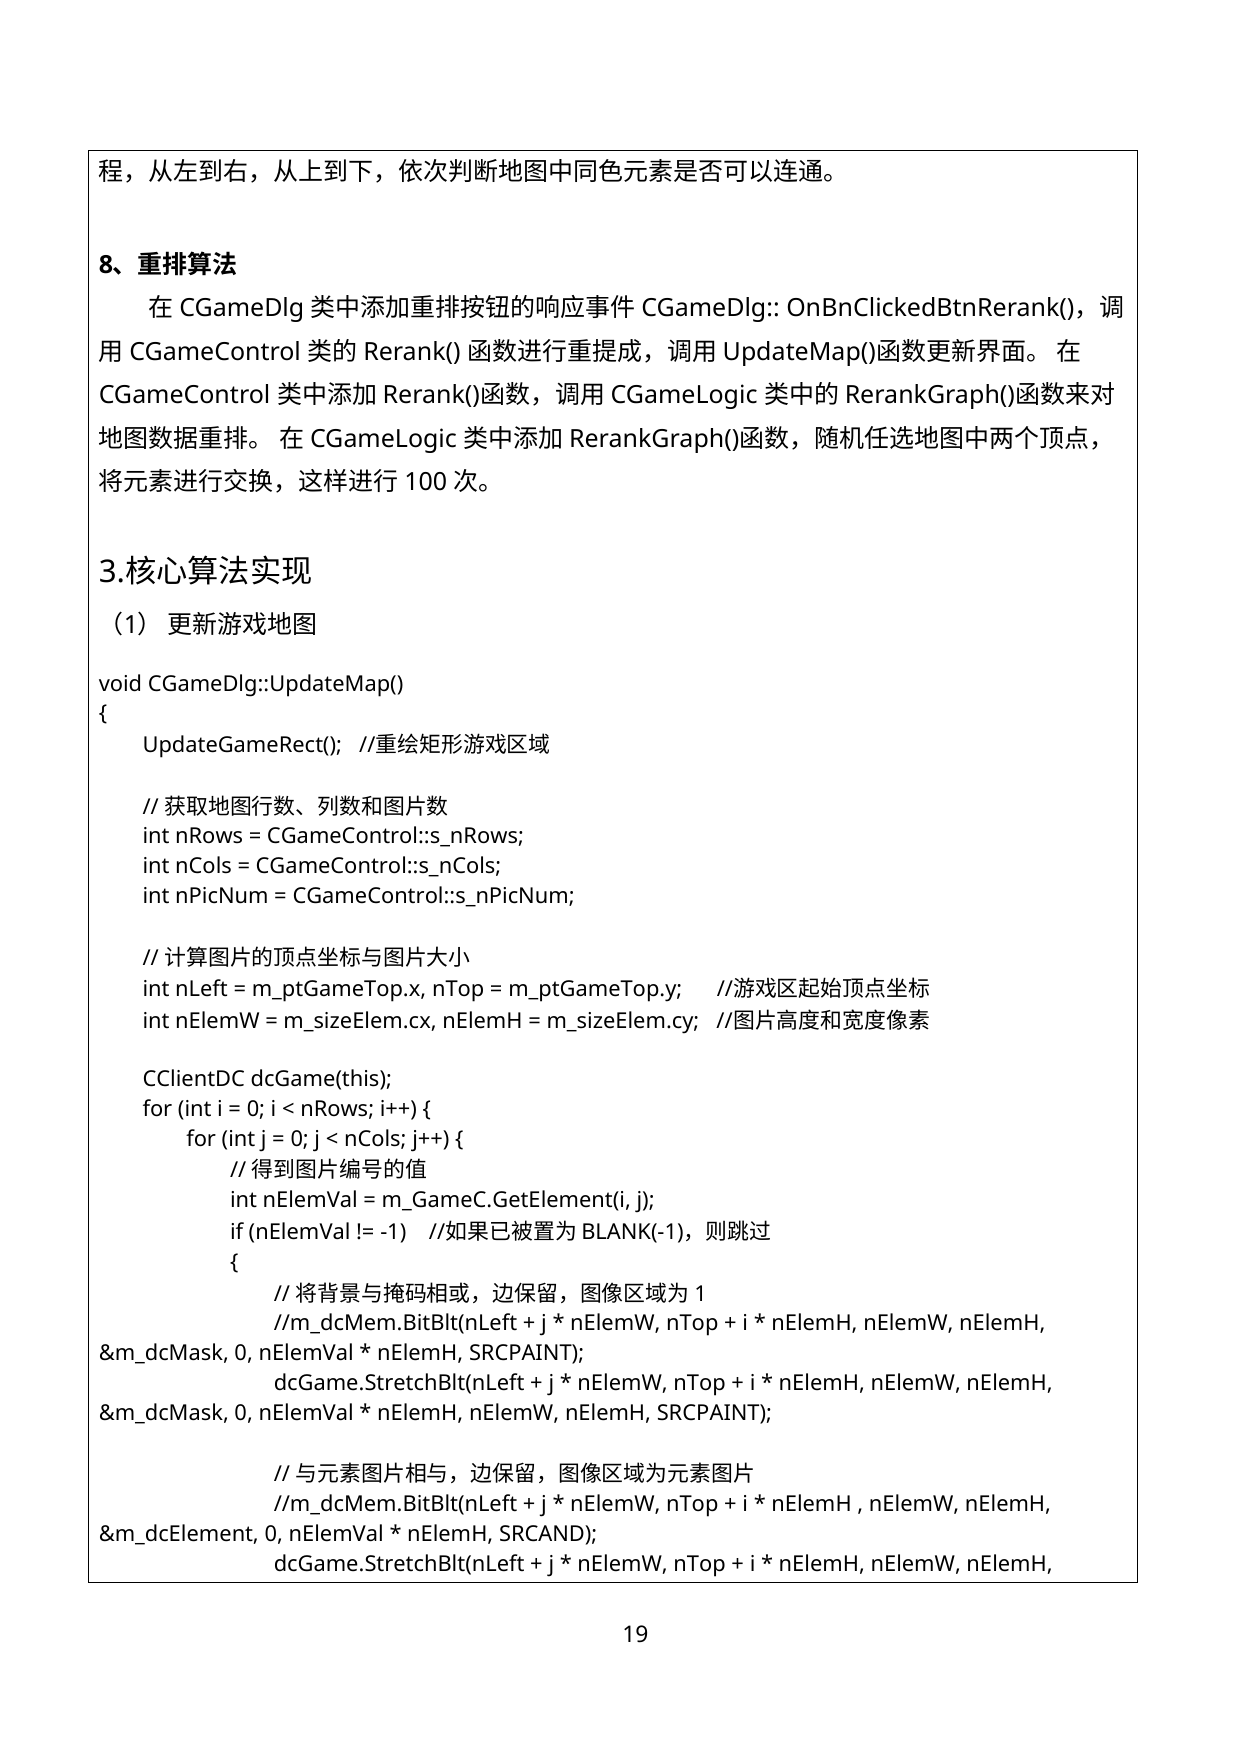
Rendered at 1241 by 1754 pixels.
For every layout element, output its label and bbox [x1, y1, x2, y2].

table_cell [89, 151, 1137, 1582]
